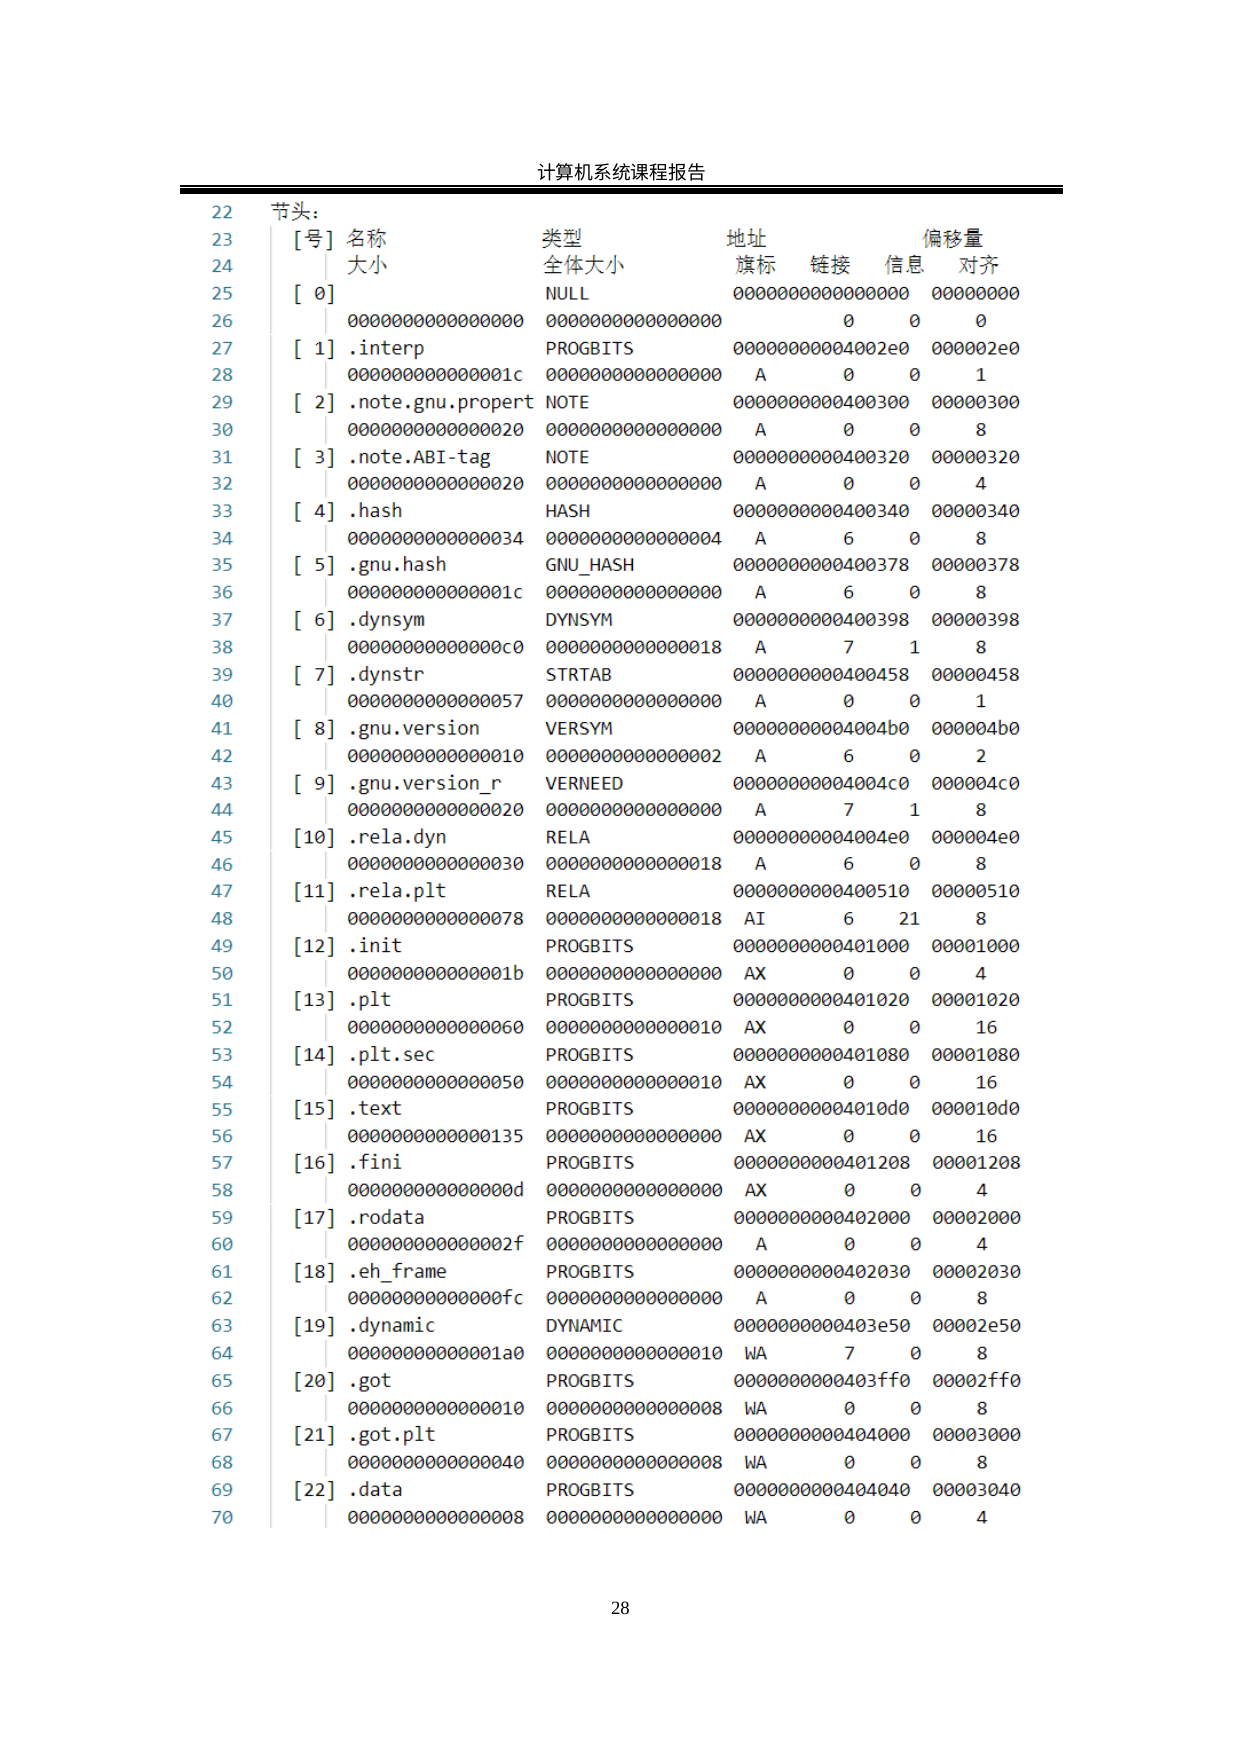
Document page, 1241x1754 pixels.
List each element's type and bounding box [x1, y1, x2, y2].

picture [206, 200, 1034, 1528]
